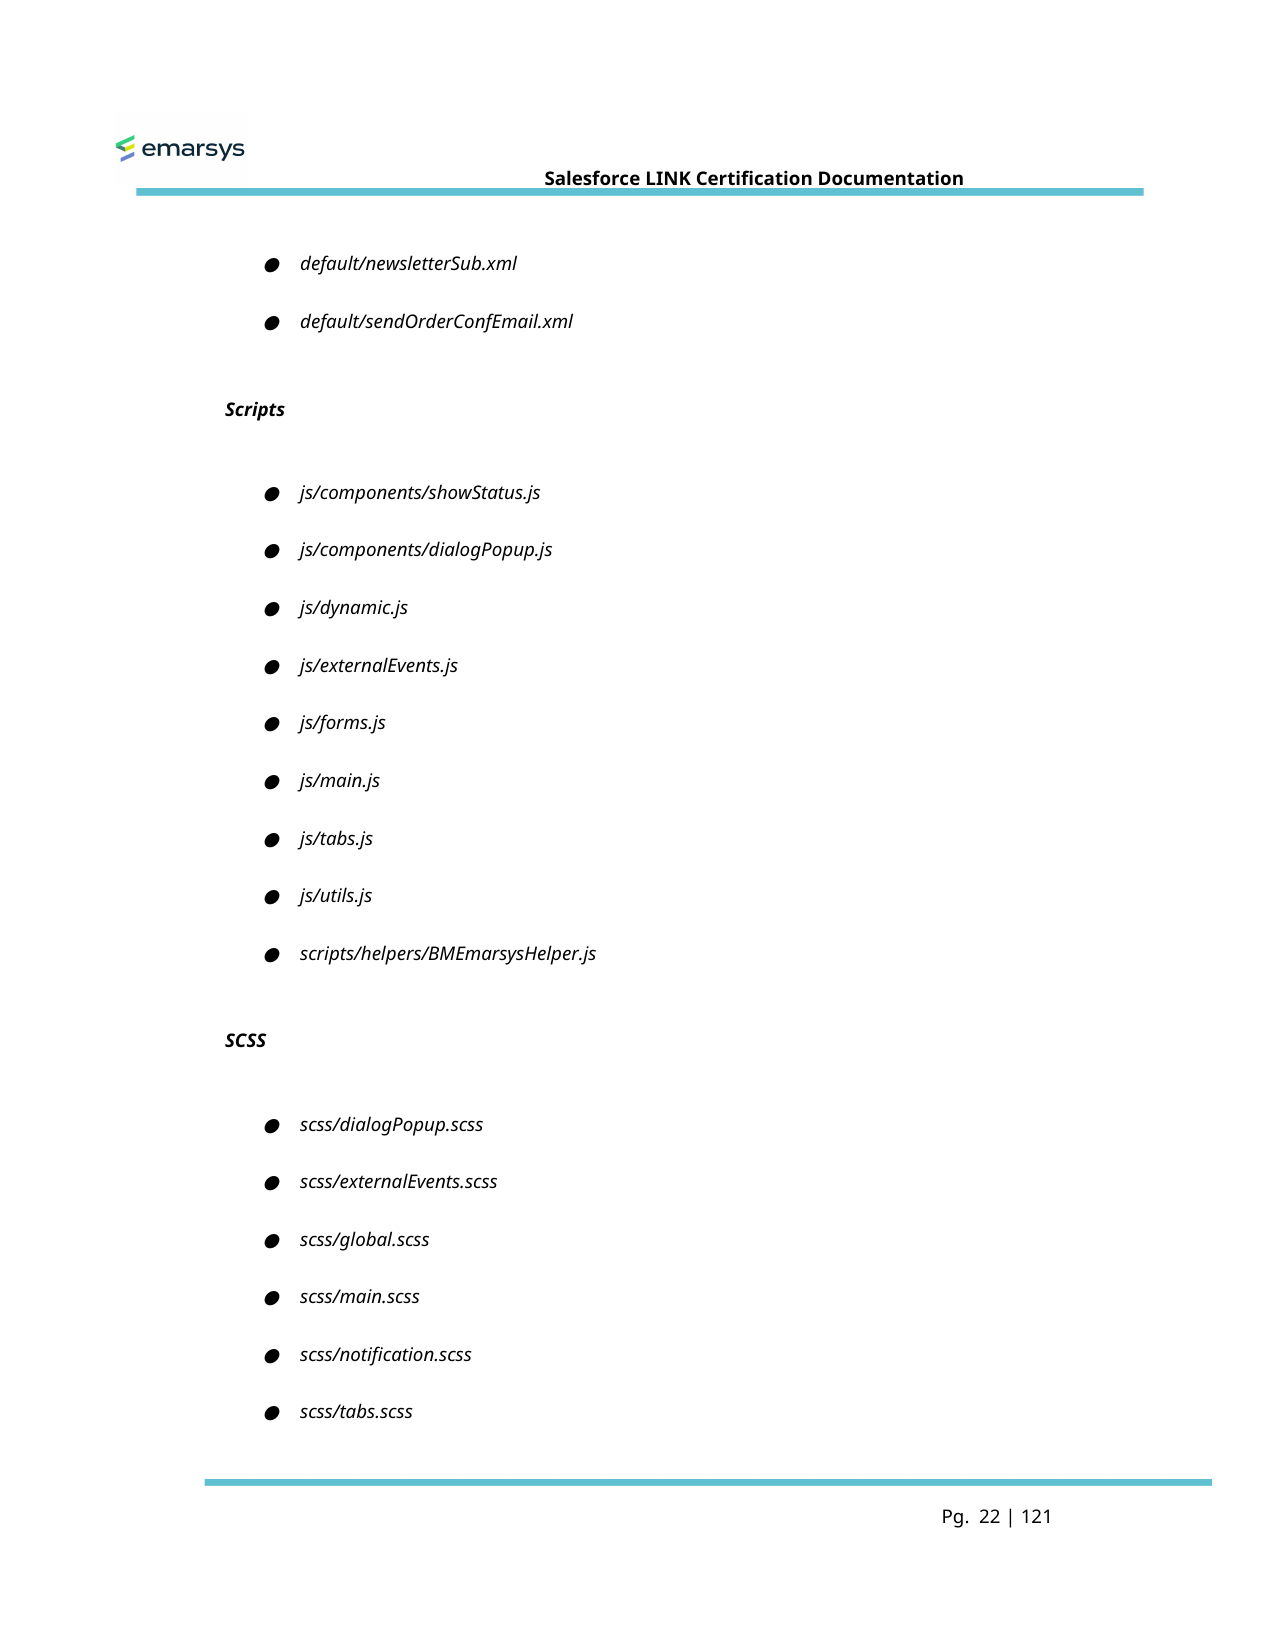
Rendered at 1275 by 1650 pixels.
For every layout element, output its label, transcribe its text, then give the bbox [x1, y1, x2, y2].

list default/newsletterSub.xml [262, 243, 1087, 282]
list js/components/showStatus.js [262, 472, 1087, 510]
list js/utils.js [262, 875, 1087, 913]
list js/externalEvents.js [262, 644, 1087, 683]
list scripts/helpers/BMEmarsysHelper.js [262, 932, 1087, 971]
list scss/main.scss [262, 1276, 1087, 1314]
list scss/global.scss [262, 1218, 1087, 1257]
list scss/externalEvents.scss [262, 1161, 1087, 1199]
list js/main.js [262, 759, 1087, 798]
list js/forms.js [262, 702, 1087, 740]
picture [136, 188, 1144, 196]
list js/dynamic.js [262, 587, 1087, 625]
list js/components/dialogPopup.js [262, 529, 1087, 568]
list scss/notification.scss [262, 1334, 1087, 1372]
picture [204, 1479, 1212, 1486]
text SCSS [225, 1027, 1087, 1053]
list scss/tabs.scss [262, 1391, 1087, 1430]
picture [113, 111, 247, 185]
list default/sendOrderConfEmail.xml [262, 301, 1087, 339]
list scss/dialogPopup.scss [262, 1103, 1087, 1142]
text Scripts [225, 396, 1087, 421]
list js/tabs.js [262, 817, 1087, 856]
